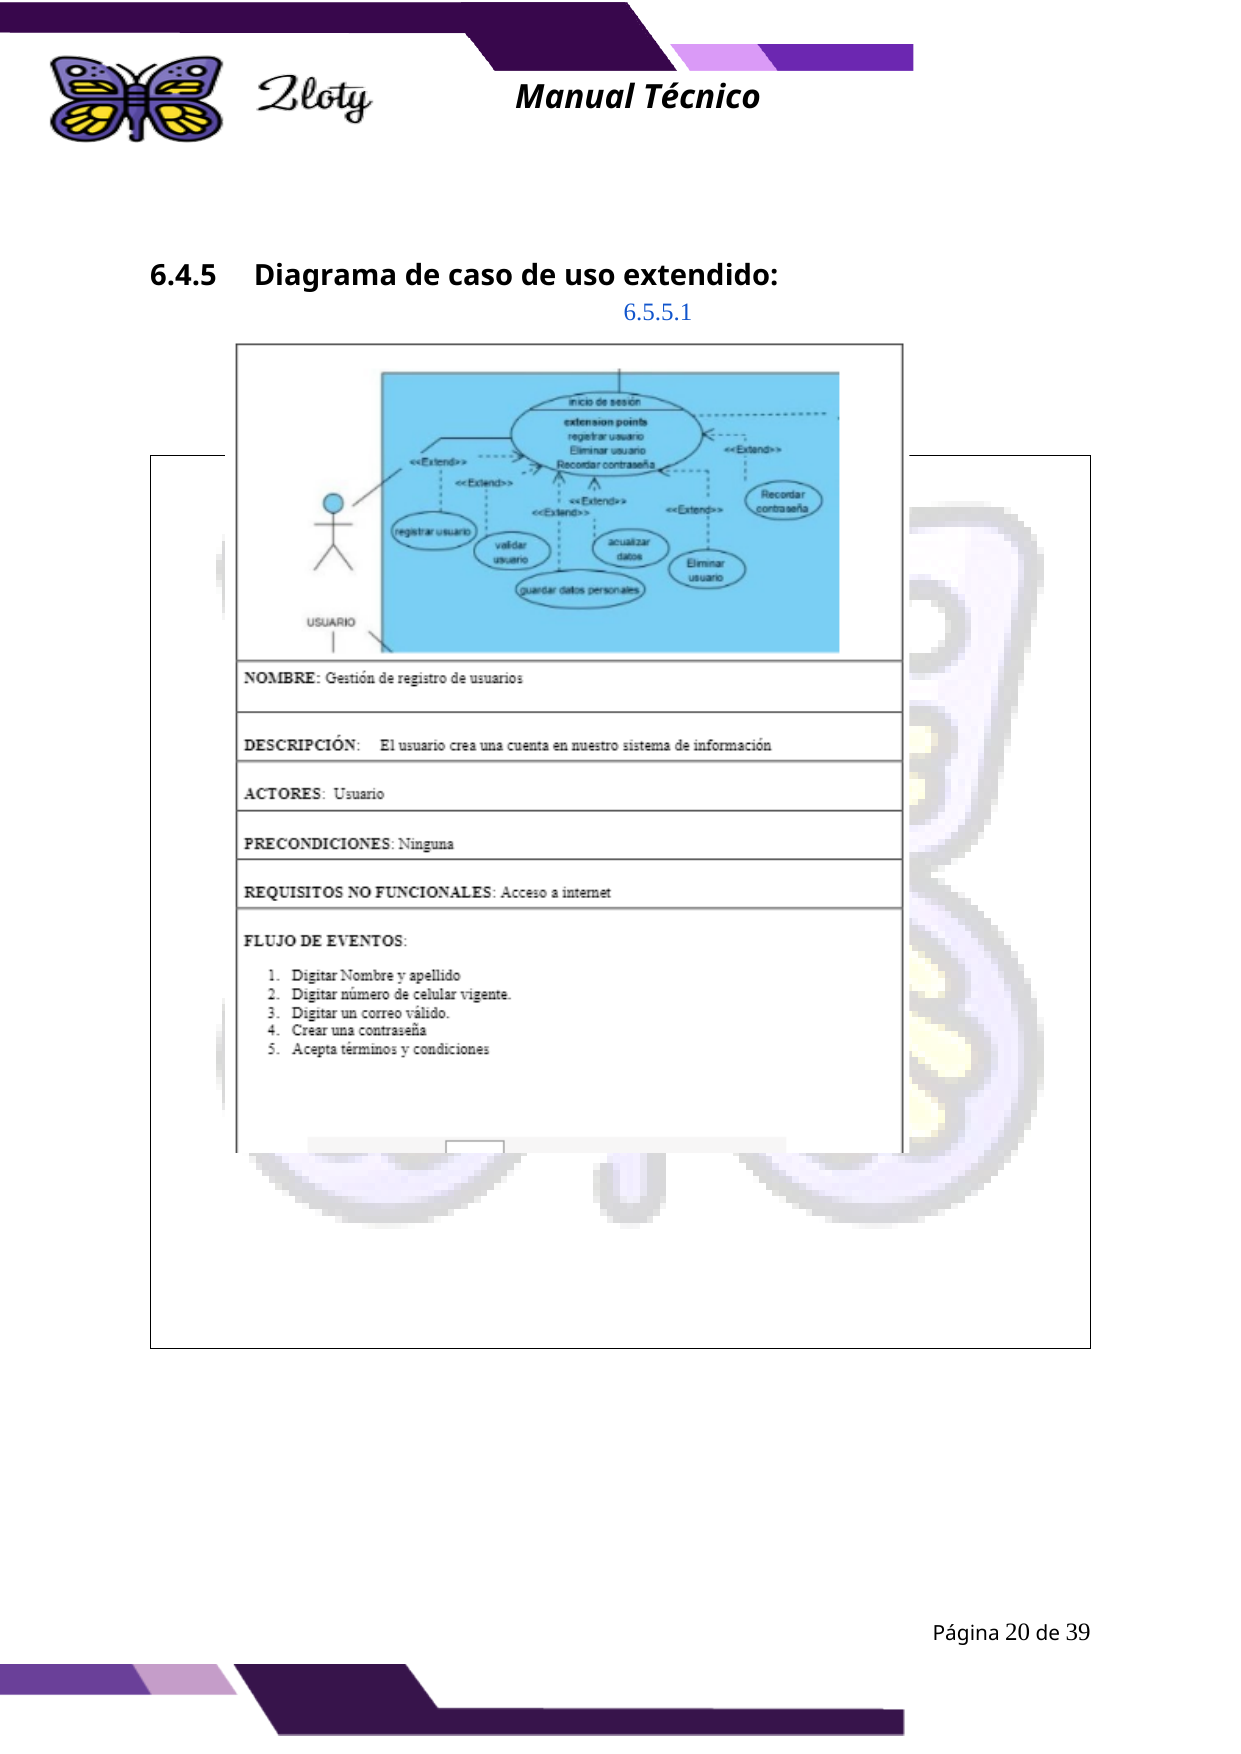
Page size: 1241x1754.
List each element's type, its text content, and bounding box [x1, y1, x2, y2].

picture [0, 2, 914, 166]
text 6.5.5.1 [225, 297, 1090, 326]
picture [225, 325, 910, 1153]
subtitle Diagrama de caso de uso extendido: [150, 254, 1090, 294]
picture [0, 1664, 905, 1736]
